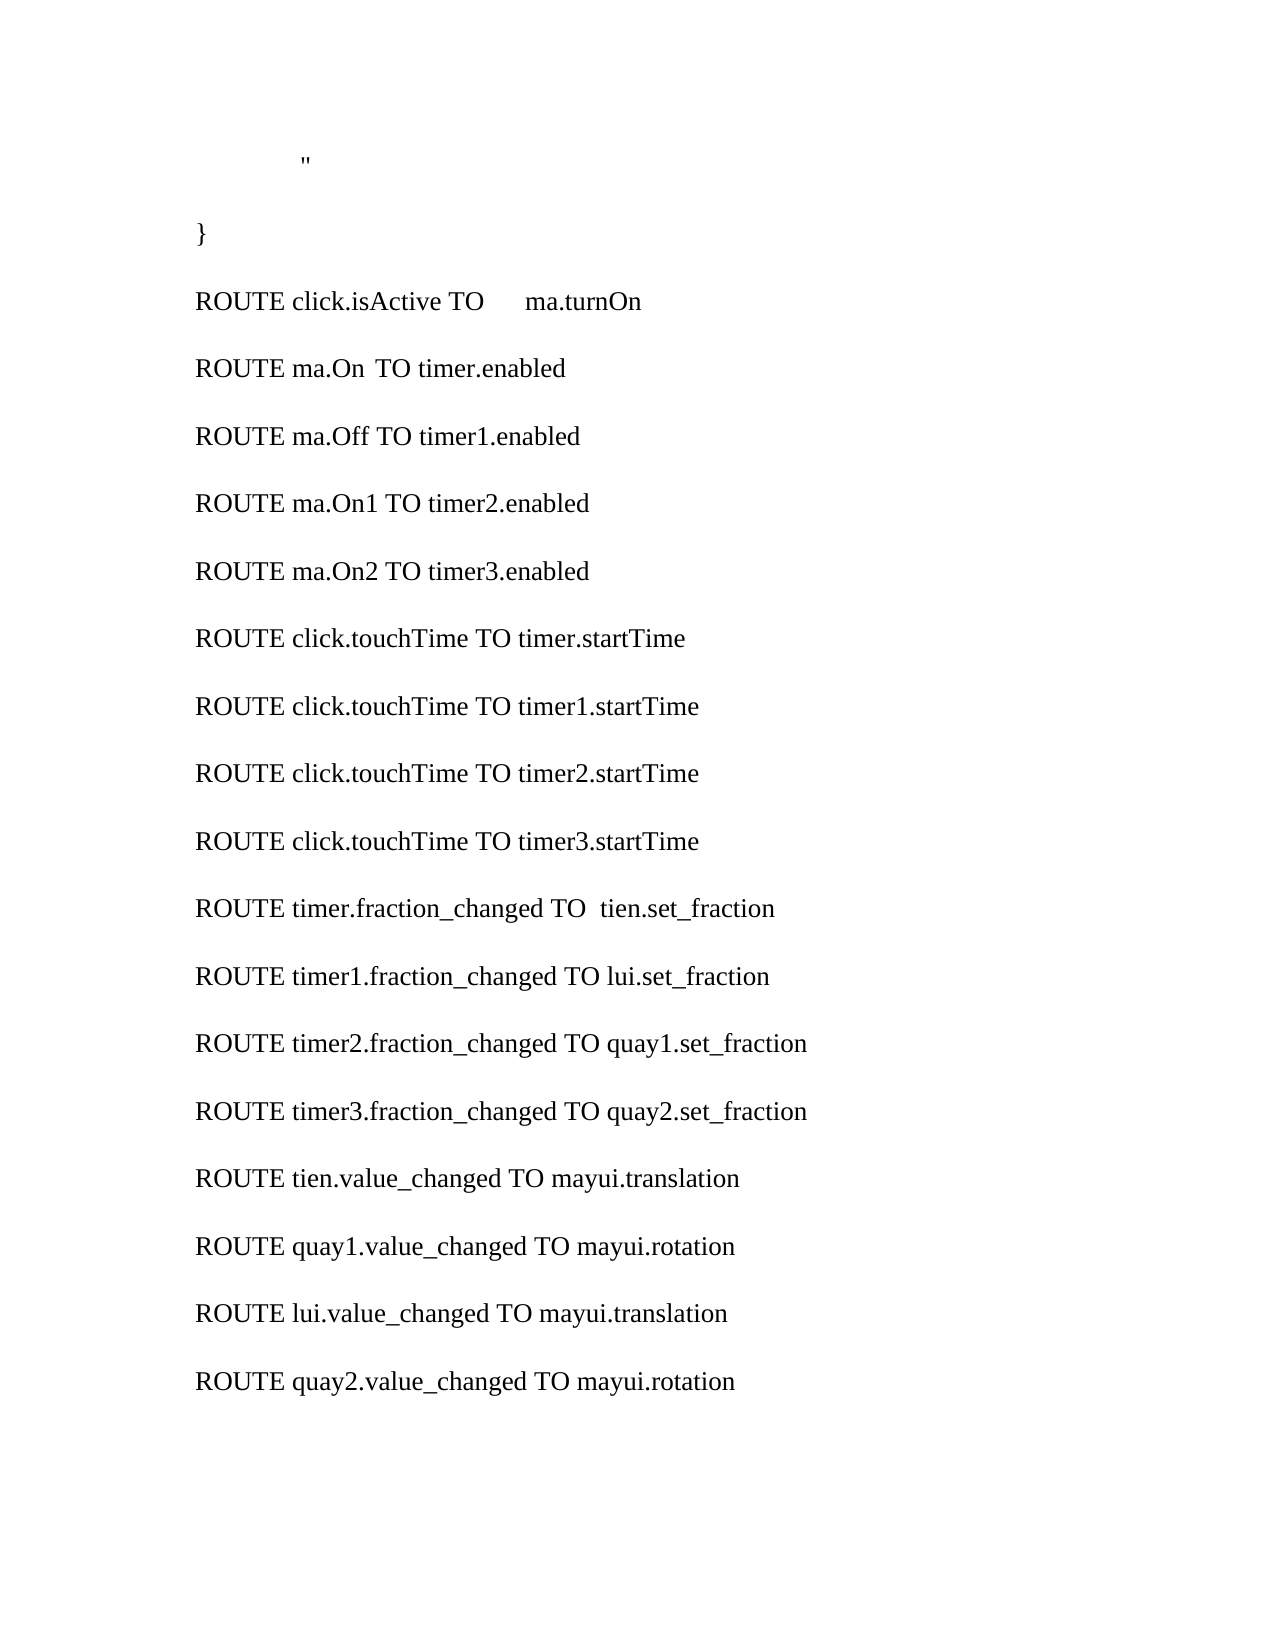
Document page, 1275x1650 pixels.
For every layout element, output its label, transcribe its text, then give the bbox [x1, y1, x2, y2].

text ROUTE timer2.fraction_changed TO quay1.set_fraction [195, 1027, 1125, 1059]
text ROUTE click.touchTime TO timer.startTime [195, 622, 1125, 654]
text ROUTE click.touchTime TO timer1.startTime [195, 690, 1125, 721]
text ROUTE timer3.fraction_changed TO quay2.set_fraction [195, 1095, 1125, 1126]
text ROUTE ma.Off TO timer1.enabled [195, 420, 1125, 451]
text ROUTE quay1.value_changed TO mayui.rotation [195, 1230, 1125, 1261]
text " [195, 150, 1125, 181]
text ROUTE quay2.value_changed TO mayui.rotation [195, 1365, 1125, 1396]
text ROUTE timer.fraction_changed TO tien.set_fraction [195, 892, 1125, 924]
text ROUTE click.touchTime TO timer2.startTime [195, 757, 1125, 789]
text ROUTE ma.On TO timer.enabled [195, 352, 1125, 384]
text } [195, 217, 1125, 249]
text ROUTE tien.value_changed TO mayui.translation [195, 1162, 1125, 1194]
text ROUTE ma.On1 TO timer2.enabled [195, 487, 1125, 519]
text ROUTE click.touchTime TO timer3.startTime [195, 825, 1125, 856]
text ROUTE lui.value_changed TO mayui.translation [195, 1297, 1125, 1329]
text ROUTE timer1.fraction_changed TO lui.set_fraction [195, 960, 1125, 991]
text ROUTE ma.On2 TO timer3.enabled [195, 555, 1125, 586]
text ROUTE click.isActive TO ma.turnOn [195, 285, 1125, 316]
